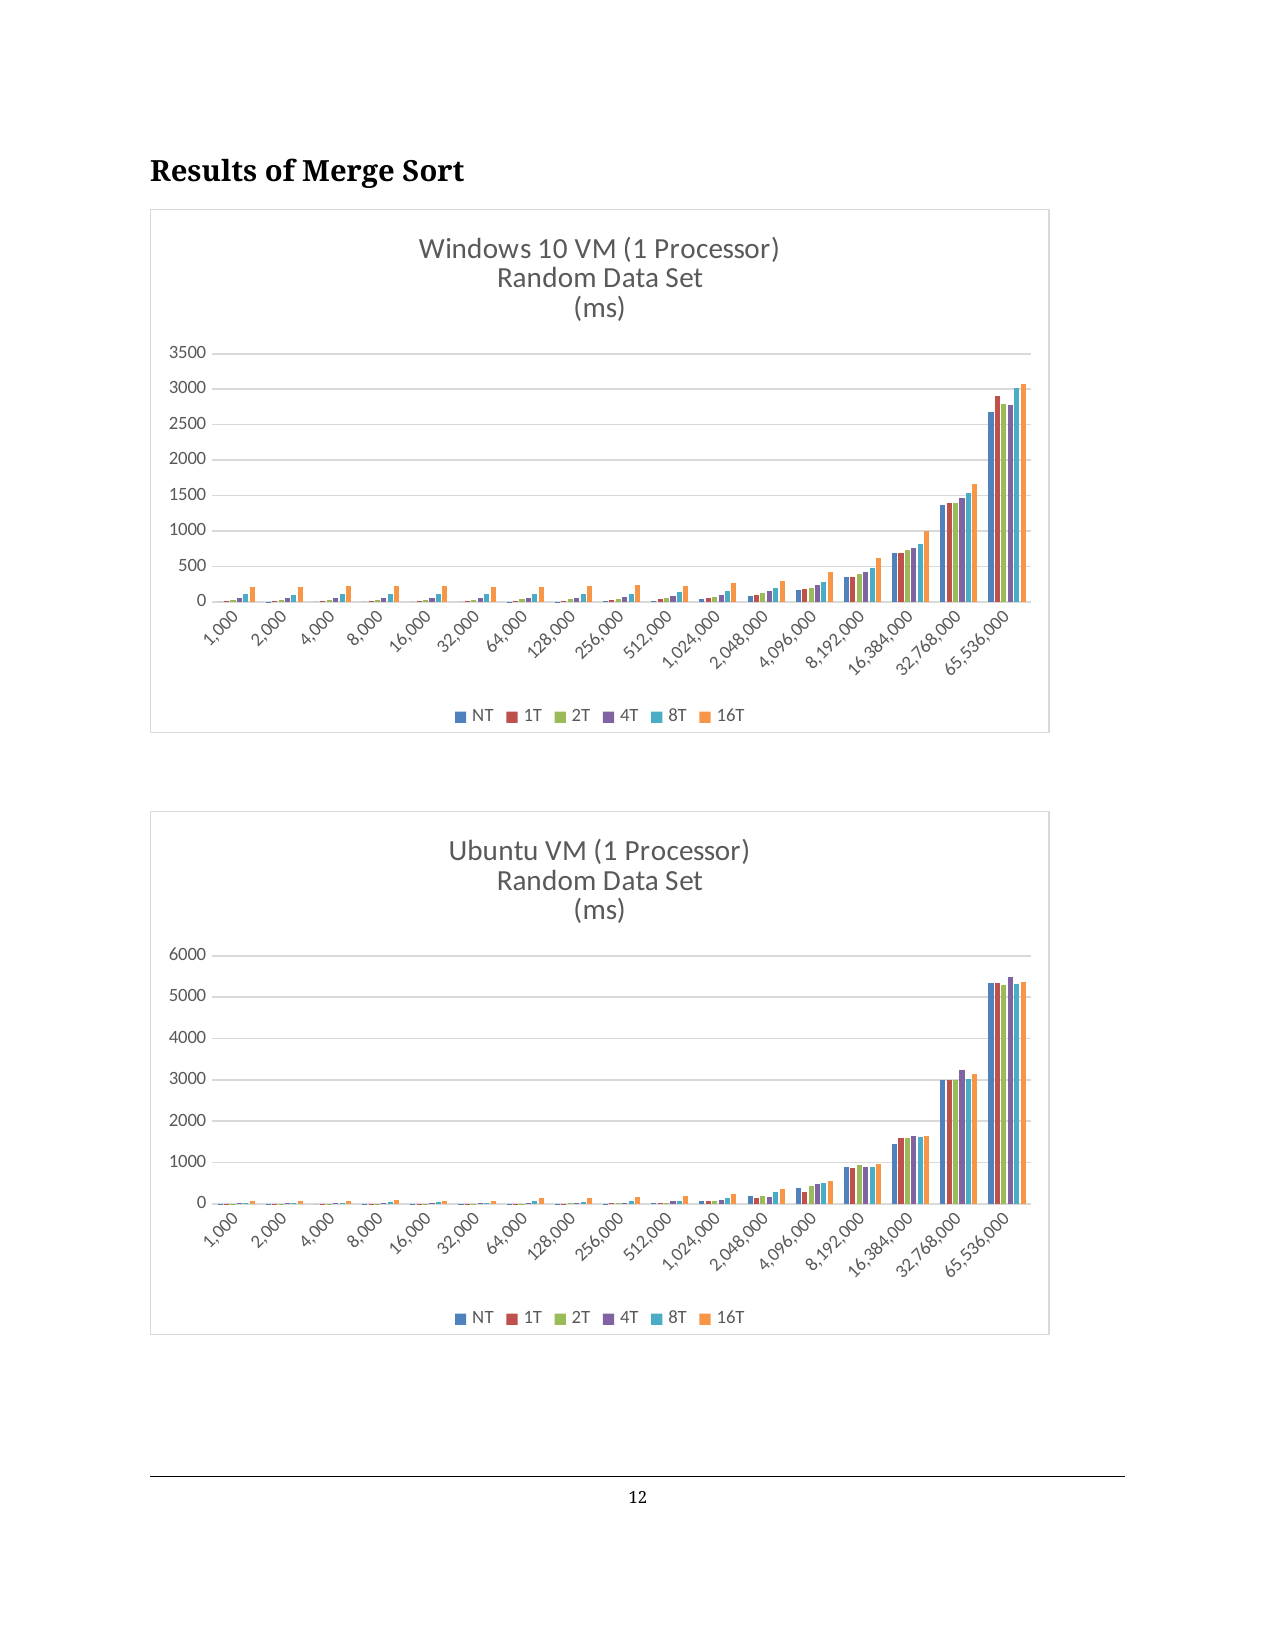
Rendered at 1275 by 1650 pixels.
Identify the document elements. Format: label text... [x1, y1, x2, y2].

text Results of Merge Sort [150, 150, 1125, 190]
